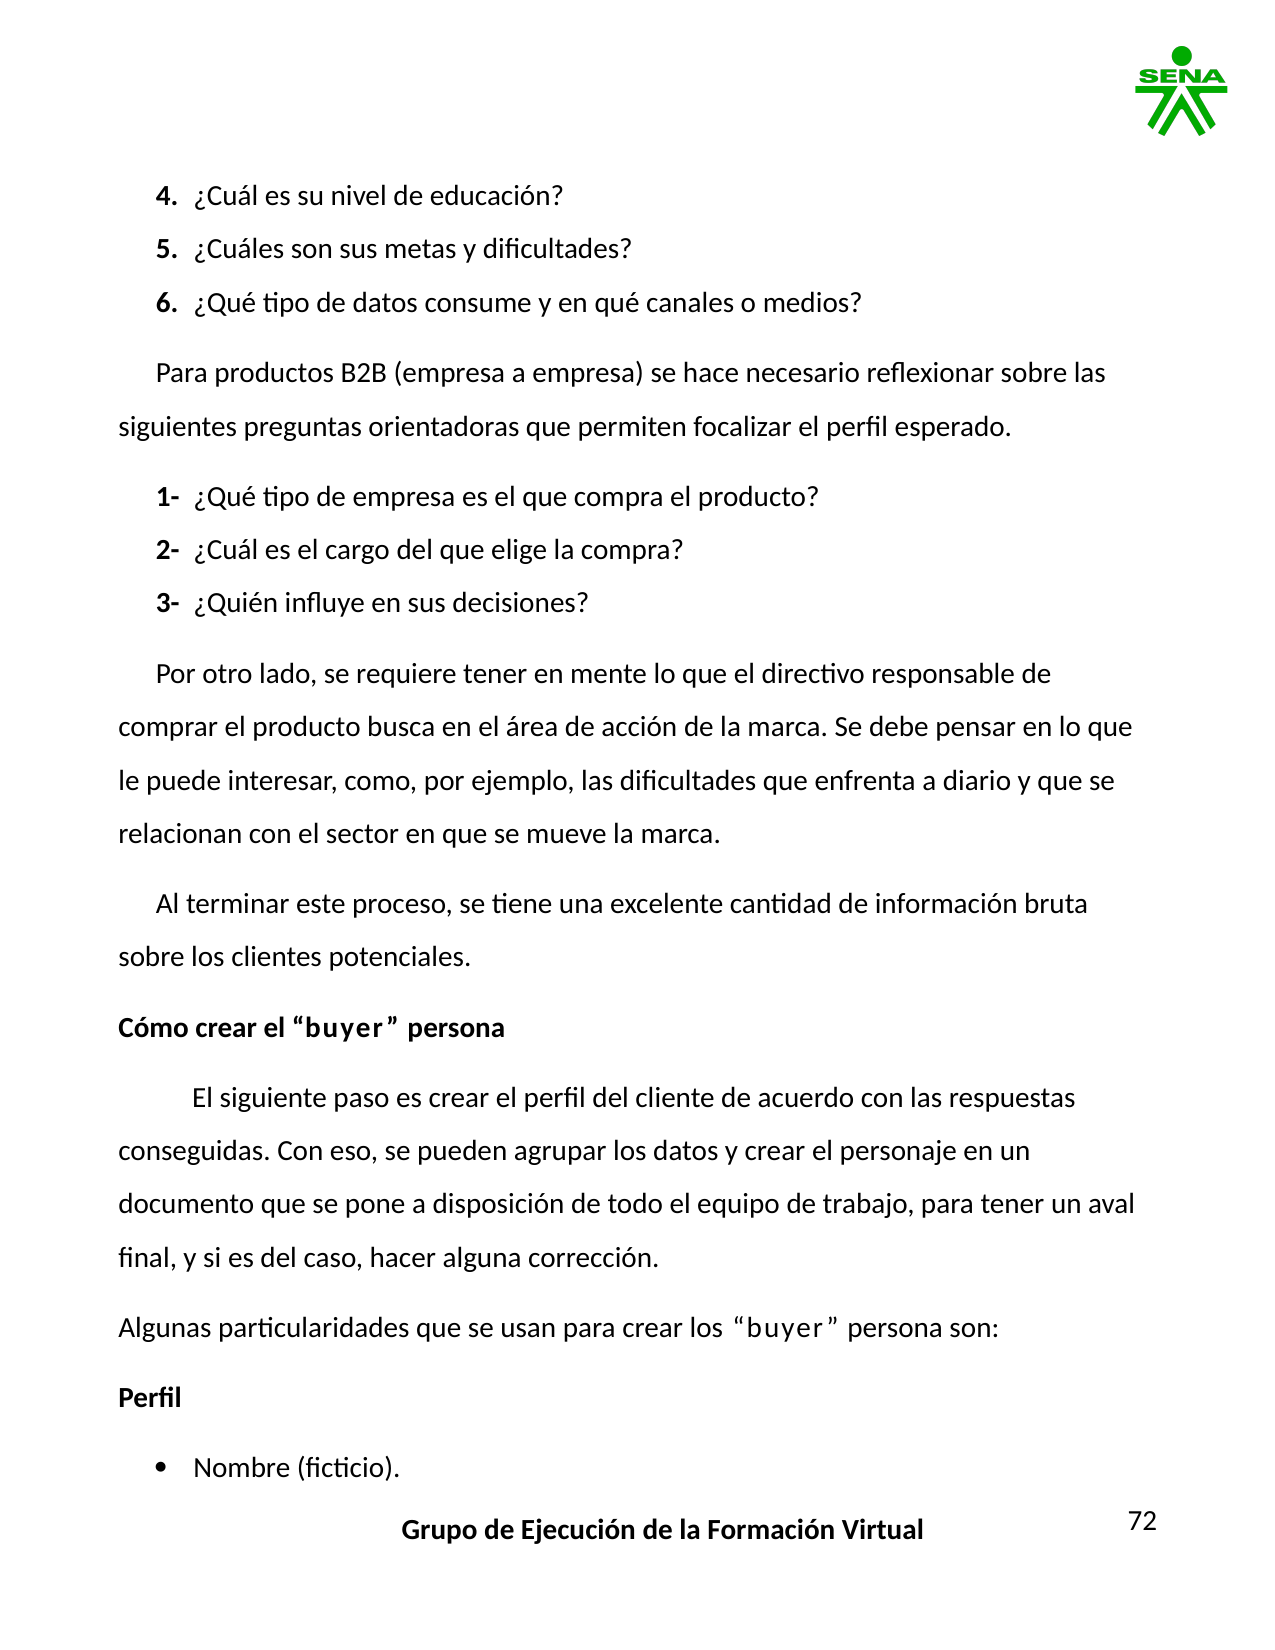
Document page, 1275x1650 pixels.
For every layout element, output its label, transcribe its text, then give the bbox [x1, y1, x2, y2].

list ¿Cuál es su nivel de educación? [156, 177, 1157, 213]
list ¿Quién influye en sus decisiones? [156, 584, 1157, 620]
picture [1135, 46, 1228, 136]
list ¿Cuál es el cargo del que elige la compra? [156, 531, 1157, 567]
text Algunas particularidades que se usan para crear los “buyer” persona son: [118, 1309, 1157, 1345]
list ¿Qué tipo de datos consume y en qué canales o medios? [156, 284, 1157, 320]
list Nombre (ficticio). [156, 1449, 1157, 1485]
text Por otro lado, se requiere tener en mente lo que el directivo responsable de comprar el producto busca en el área de acción de la marca. Se debe pensar en lo que le puede interesar, como, por ejemplo, las dificultades que enfrenta a diario y que se relacionan con el sector en que se mueve la marca. [118, 655, 1157, 851]
list ¿Cuáles son sus metas y dificultades? [156, 231, 1157, 266]
text Perfil [118, 1379, 1157, 1415]
text Al terminar este proceso, se tiene una excelente cantidad de información bruta sobre los clientes potenciales. [118, 885, 1157, 974]
list ¿Qué tipo de empresa es el que compra el producto? [156, 478, 1157, 513]
text Cómo crear el “buyer” persona [118, 1009, 1157, 1044]
text El siguiente paso es crear el perfil del cliente de acuerdo con las respuestas conseguidas. Con eso, se pueden agrupar los datos y crear el personaje en un documento que se pone a disposición de todo el equipo de trabajo, para tener un aval final, y si es del caso, hacer alguna corrección. [118, 1079, 1157, 1275]
text Para productos B2B (empresa a empresa) se hace necesario reflexionar sobre las siguientes preguntas orientadoras que permiten focalizar el perfil esperado. [118, 354, 1157, 443]
